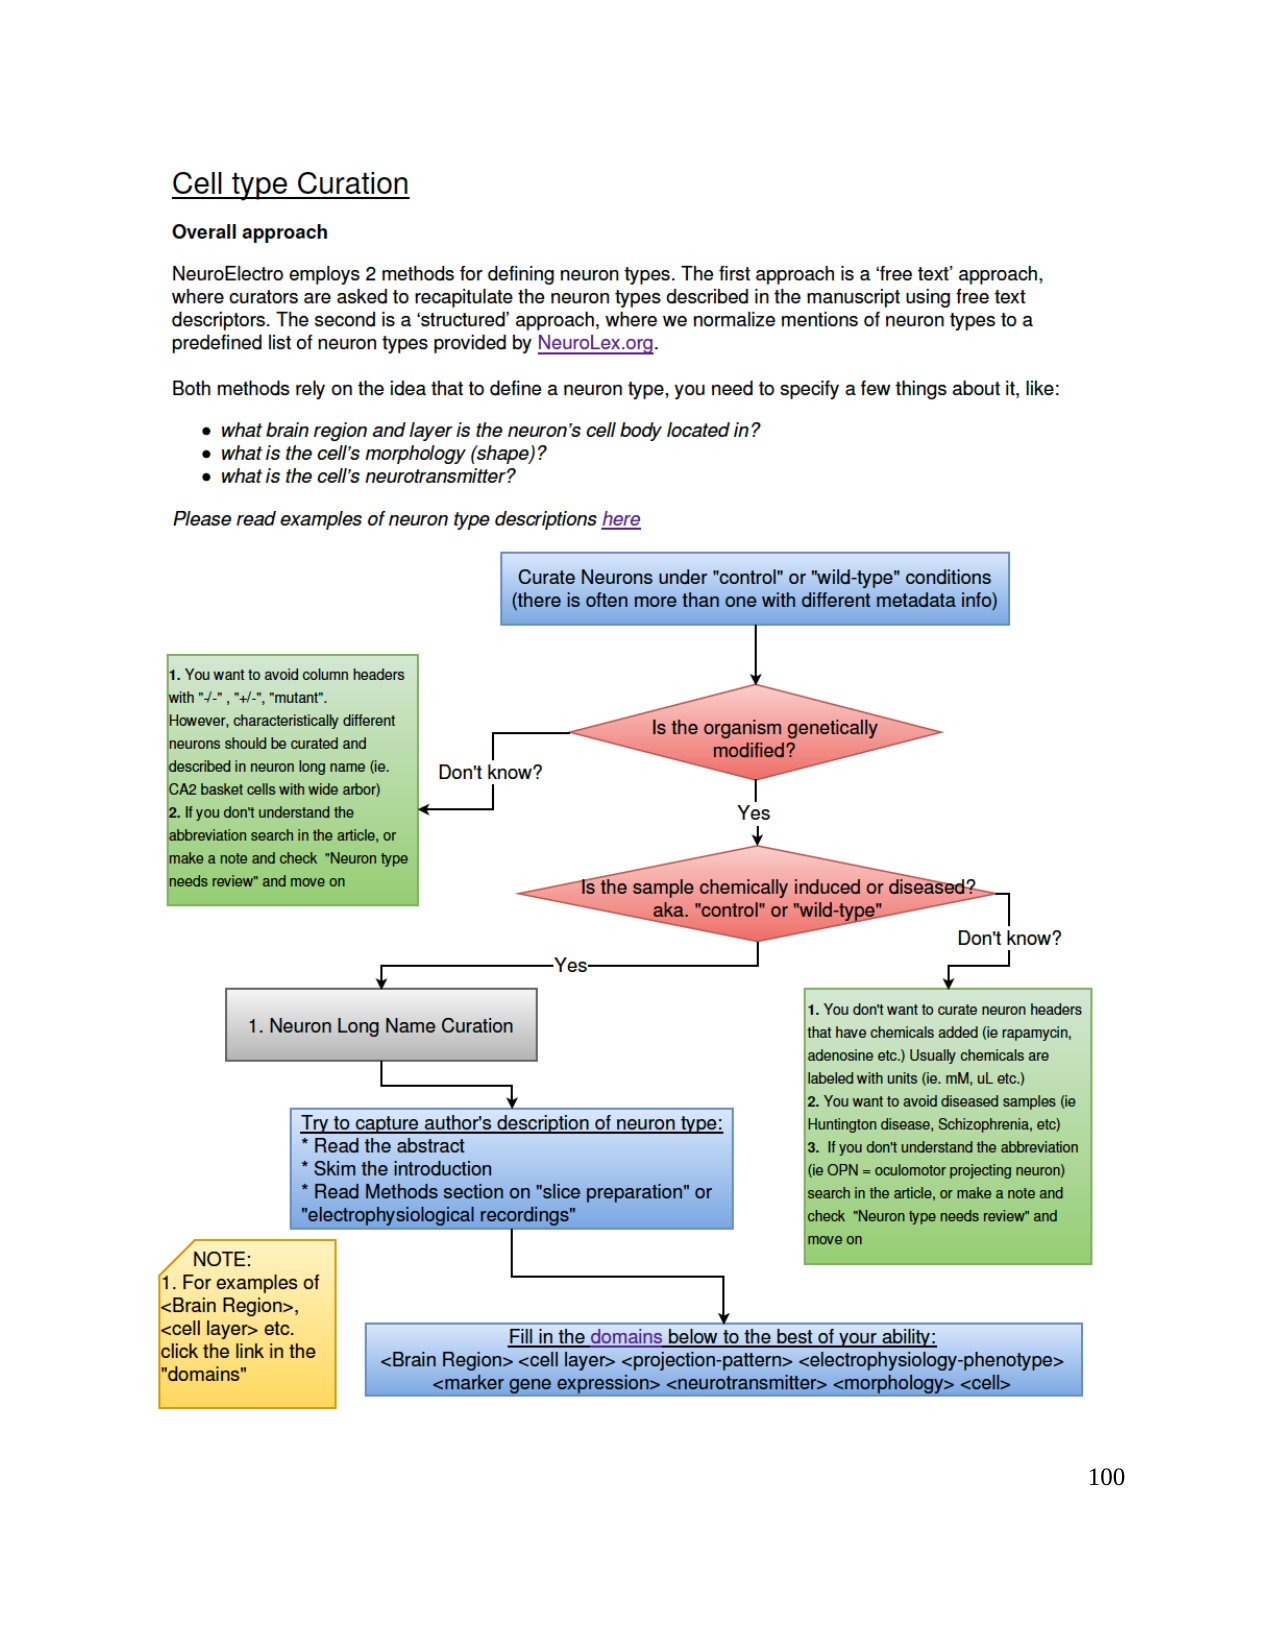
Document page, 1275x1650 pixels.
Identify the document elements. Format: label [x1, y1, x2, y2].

picture [150, 150, 1105, 1430]
